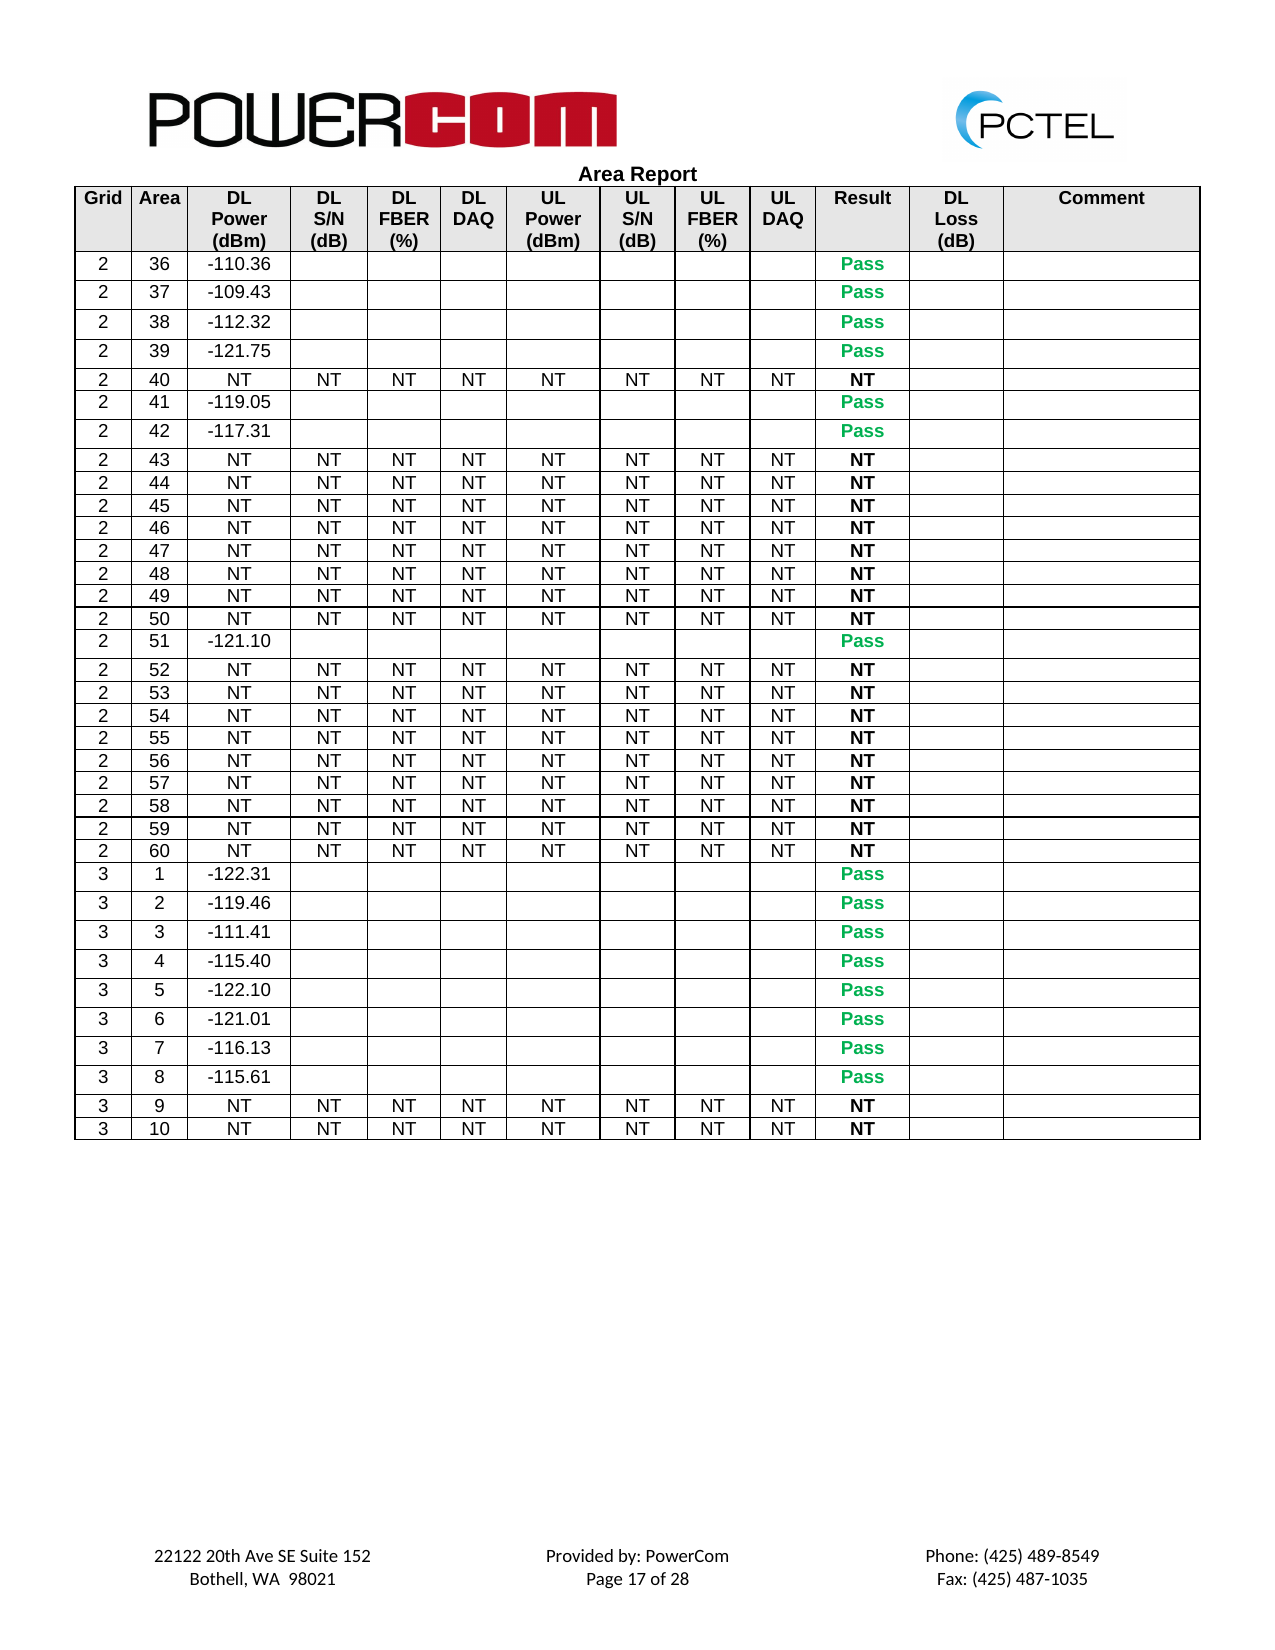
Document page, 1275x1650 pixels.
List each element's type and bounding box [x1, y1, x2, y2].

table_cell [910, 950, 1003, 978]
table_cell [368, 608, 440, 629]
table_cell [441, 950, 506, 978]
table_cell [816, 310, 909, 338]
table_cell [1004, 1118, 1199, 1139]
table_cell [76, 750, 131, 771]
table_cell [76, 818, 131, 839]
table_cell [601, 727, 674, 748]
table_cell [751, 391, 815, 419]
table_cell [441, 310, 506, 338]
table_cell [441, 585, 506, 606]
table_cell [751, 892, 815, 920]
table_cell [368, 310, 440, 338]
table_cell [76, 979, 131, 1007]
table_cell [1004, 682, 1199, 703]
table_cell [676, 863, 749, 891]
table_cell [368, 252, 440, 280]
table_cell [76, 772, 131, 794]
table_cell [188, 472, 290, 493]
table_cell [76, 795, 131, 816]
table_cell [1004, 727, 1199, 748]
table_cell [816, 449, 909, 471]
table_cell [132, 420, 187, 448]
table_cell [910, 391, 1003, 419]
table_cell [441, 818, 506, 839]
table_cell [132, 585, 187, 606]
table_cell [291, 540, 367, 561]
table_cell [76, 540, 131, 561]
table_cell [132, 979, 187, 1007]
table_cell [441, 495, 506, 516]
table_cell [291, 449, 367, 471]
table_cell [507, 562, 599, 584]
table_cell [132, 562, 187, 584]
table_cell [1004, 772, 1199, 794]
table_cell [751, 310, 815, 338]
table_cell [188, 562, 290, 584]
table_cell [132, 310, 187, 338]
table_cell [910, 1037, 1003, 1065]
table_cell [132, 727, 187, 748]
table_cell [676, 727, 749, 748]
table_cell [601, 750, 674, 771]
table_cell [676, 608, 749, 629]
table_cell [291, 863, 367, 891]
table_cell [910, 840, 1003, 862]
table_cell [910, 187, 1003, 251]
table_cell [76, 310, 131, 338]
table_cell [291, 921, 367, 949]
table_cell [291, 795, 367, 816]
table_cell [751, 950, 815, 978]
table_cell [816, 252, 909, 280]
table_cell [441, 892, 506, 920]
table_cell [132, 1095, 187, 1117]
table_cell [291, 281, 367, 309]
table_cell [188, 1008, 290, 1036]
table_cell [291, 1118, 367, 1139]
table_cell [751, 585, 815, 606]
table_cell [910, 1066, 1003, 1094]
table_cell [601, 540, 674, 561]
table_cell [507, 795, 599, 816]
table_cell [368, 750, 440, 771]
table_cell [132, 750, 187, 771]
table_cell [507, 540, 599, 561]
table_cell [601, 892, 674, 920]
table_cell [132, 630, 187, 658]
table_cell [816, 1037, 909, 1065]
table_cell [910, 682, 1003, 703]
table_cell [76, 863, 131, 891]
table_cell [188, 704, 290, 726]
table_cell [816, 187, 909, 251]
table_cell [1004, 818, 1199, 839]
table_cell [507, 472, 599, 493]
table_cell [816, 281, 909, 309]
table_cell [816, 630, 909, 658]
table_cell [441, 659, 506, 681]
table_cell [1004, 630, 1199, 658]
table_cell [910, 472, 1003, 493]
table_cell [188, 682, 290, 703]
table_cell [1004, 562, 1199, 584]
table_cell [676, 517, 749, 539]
picture [942, 77, 1127, 162]
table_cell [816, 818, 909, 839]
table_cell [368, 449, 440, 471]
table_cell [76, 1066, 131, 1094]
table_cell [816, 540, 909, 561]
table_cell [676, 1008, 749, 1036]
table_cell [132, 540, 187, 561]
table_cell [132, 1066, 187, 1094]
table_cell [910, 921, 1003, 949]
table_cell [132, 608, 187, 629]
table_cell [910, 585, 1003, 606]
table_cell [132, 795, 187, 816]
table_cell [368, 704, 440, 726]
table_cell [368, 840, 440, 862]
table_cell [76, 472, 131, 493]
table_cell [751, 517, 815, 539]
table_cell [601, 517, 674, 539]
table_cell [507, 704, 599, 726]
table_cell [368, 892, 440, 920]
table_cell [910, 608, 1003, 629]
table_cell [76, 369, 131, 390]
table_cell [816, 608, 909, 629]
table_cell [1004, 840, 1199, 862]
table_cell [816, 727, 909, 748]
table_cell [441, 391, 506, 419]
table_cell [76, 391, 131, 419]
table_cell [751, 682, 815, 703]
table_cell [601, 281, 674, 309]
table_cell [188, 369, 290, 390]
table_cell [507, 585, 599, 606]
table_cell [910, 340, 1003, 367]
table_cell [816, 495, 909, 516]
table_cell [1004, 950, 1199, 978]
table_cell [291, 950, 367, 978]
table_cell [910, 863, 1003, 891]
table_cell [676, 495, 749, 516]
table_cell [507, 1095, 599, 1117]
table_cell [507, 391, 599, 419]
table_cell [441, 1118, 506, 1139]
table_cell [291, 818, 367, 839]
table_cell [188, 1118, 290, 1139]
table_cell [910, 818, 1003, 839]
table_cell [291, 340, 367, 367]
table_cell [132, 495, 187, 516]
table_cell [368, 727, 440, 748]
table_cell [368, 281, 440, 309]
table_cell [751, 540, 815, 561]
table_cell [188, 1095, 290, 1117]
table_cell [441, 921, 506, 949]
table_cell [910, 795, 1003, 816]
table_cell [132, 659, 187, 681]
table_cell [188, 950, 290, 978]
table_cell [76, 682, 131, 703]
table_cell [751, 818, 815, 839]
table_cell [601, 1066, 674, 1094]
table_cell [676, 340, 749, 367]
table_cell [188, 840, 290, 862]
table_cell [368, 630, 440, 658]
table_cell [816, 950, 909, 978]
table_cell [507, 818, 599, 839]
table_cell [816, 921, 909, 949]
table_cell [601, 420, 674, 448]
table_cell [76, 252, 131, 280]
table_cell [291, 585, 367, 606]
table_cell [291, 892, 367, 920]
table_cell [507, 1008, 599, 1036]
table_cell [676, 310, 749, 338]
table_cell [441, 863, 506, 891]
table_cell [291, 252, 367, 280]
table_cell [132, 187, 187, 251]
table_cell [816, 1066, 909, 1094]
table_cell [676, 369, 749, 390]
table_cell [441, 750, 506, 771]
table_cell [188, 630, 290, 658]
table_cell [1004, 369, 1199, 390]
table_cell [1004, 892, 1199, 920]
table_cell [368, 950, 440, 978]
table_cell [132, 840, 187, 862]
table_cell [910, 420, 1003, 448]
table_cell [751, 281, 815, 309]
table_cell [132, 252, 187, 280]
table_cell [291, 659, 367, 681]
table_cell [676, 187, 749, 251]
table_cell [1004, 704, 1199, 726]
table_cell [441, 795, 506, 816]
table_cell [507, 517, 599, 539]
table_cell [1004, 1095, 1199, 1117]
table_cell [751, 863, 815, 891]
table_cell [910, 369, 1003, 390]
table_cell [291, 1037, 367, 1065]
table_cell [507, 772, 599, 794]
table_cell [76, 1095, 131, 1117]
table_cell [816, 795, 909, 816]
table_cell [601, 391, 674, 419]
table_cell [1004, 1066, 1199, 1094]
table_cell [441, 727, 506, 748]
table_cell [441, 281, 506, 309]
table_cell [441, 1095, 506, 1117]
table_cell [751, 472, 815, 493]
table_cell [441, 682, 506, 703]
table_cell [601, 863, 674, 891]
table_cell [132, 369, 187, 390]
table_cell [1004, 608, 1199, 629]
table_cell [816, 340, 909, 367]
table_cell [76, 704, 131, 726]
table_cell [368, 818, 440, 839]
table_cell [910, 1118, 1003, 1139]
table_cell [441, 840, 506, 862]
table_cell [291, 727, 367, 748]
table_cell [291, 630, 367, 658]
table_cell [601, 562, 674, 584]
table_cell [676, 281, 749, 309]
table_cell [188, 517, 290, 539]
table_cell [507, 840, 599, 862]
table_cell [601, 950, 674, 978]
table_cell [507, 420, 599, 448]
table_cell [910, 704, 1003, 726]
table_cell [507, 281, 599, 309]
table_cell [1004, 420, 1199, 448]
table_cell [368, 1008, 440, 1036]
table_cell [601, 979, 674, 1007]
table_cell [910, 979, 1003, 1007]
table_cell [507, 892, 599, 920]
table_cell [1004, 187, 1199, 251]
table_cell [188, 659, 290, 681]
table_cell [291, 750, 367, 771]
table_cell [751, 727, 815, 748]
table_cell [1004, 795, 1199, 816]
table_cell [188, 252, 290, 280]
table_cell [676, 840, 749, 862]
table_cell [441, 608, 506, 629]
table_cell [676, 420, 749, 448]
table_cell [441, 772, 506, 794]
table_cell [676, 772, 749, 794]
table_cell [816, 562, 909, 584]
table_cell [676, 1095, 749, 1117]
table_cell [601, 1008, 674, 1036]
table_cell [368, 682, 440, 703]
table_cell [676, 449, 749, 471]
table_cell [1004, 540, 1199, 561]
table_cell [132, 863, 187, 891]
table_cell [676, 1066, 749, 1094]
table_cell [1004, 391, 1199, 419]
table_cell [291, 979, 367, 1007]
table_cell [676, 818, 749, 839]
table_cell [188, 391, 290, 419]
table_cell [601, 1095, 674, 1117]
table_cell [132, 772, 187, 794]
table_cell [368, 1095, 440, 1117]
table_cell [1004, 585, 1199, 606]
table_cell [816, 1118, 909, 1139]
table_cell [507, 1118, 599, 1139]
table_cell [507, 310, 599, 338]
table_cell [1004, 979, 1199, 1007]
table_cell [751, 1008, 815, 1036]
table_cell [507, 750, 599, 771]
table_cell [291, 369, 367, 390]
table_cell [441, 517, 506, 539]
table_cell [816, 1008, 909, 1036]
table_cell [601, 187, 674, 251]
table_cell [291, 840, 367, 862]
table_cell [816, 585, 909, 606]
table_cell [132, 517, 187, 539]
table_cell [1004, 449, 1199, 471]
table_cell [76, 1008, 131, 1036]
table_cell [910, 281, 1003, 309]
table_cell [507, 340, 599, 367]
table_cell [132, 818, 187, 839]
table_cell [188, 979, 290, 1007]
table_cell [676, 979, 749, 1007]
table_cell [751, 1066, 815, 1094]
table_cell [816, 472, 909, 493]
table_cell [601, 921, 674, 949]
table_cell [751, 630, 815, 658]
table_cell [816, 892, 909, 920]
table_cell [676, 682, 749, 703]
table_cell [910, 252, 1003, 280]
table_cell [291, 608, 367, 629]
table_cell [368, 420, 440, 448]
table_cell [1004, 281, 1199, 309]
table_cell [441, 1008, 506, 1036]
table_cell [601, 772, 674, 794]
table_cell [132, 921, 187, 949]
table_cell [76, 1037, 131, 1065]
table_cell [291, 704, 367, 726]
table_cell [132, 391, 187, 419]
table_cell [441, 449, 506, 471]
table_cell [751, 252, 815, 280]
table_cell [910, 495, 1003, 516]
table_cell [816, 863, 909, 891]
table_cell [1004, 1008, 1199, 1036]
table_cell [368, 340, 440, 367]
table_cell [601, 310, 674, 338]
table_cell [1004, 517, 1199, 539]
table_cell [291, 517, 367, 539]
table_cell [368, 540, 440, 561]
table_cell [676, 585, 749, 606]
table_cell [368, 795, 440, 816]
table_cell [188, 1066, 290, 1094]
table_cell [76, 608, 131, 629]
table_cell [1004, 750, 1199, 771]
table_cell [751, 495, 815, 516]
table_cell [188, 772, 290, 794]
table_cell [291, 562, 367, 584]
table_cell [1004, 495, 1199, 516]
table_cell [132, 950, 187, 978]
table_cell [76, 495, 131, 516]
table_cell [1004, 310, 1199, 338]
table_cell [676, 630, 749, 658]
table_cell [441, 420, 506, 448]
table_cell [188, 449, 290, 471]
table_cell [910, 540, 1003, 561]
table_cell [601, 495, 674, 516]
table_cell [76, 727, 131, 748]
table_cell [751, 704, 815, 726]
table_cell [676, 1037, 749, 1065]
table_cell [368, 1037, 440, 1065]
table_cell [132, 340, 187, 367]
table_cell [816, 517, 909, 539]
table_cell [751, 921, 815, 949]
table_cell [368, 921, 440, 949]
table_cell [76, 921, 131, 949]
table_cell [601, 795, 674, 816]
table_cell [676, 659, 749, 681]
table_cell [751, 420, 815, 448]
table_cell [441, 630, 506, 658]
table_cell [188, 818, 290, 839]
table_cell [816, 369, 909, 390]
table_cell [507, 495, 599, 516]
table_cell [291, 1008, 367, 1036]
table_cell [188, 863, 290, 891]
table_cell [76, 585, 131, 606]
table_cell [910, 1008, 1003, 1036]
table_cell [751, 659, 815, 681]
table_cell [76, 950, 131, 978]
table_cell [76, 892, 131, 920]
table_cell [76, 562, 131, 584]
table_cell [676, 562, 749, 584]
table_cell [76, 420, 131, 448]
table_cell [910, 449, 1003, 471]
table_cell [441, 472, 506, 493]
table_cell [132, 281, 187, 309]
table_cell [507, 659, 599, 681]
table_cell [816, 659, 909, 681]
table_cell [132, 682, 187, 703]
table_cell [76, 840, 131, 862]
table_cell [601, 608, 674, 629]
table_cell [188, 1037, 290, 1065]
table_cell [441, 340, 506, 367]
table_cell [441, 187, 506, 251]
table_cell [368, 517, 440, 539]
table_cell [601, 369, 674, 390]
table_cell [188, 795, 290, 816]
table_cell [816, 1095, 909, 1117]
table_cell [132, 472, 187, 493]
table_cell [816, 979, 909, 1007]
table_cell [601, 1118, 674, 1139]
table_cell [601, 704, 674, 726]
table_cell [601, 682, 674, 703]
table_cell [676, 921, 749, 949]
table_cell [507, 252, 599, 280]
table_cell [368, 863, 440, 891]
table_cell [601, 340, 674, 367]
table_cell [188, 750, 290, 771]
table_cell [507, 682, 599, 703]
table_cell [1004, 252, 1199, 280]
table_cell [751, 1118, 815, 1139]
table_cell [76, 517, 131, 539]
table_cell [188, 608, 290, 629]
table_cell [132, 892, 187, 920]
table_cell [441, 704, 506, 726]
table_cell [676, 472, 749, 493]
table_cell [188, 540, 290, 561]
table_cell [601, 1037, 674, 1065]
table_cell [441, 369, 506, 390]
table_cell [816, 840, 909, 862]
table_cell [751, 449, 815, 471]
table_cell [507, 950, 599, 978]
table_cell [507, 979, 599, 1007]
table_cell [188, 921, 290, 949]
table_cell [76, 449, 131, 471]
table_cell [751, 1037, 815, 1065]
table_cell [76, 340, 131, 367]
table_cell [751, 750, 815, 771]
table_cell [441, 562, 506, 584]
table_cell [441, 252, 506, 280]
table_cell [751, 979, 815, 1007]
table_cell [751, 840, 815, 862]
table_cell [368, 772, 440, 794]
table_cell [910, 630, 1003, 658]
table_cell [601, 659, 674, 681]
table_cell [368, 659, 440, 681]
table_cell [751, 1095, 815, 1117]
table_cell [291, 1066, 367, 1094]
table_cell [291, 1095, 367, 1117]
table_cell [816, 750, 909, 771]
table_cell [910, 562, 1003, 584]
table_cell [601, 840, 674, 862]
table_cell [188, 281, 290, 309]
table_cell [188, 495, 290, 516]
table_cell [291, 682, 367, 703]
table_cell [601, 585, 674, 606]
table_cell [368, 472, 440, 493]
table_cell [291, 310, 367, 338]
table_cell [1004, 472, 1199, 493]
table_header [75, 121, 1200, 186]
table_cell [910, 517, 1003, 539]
picture [148, 91, 617, 148]
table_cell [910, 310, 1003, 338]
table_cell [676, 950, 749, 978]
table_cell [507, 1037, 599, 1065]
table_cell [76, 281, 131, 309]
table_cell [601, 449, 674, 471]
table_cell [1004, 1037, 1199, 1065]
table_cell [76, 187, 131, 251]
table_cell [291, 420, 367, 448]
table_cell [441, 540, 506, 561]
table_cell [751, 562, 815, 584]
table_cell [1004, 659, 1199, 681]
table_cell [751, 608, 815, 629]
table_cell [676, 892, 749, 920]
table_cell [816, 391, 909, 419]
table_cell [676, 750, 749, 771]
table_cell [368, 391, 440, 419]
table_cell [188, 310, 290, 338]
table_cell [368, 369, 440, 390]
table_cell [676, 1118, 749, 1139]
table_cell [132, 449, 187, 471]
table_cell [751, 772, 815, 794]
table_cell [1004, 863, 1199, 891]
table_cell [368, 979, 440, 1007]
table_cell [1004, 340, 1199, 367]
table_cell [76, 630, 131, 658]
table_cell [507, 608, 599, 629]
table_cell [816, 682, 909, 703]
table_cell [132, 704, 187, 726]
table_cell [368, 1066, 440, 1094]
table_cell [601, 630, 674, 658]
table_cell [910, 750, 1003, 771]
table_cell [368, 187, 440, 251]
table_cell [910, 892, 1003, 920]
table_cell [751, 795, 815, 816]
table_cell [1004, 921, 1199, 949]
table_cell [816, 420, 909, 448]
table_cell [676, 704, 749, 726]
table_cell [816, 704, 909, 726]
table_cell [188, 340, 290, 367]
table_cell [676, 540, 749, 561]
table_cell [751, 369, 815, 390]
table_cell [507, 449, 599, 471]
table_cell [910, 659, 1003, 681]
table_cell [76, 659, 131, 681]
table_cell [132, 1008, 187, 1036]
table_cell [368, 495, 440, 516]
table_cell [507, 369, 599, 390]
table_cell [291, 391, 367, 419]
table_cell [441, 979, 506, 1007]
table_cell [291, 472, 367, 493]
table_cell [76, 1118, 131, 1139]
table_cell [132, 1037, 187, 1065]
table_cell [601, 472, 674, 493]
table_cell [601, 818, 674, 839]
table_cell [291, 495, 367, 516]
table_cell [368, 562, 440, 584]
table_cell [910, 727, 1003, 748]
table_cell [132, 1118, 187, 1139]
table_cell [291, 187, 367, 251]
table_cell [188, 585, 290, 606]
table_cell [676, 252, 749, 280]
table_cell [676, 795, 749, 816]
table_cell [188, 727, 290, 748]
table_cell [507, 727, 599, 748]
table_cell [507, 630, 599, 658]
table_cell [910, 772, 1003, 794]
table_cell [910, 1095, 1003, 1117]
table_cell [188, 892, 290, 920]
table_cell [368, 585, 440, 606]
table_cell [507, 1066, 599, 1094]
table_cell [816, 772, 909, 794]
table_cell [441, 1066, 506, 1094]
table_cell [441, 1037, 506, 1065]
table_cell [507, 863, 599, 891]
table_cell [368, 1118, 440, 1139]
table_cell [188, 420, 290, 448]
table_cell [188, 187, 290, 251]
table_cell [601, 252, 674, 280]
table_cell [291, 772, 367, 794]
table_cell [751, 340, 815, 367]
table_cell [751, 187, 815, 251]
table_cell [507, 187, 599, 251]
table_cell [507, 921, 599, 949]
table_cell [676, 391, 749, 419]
